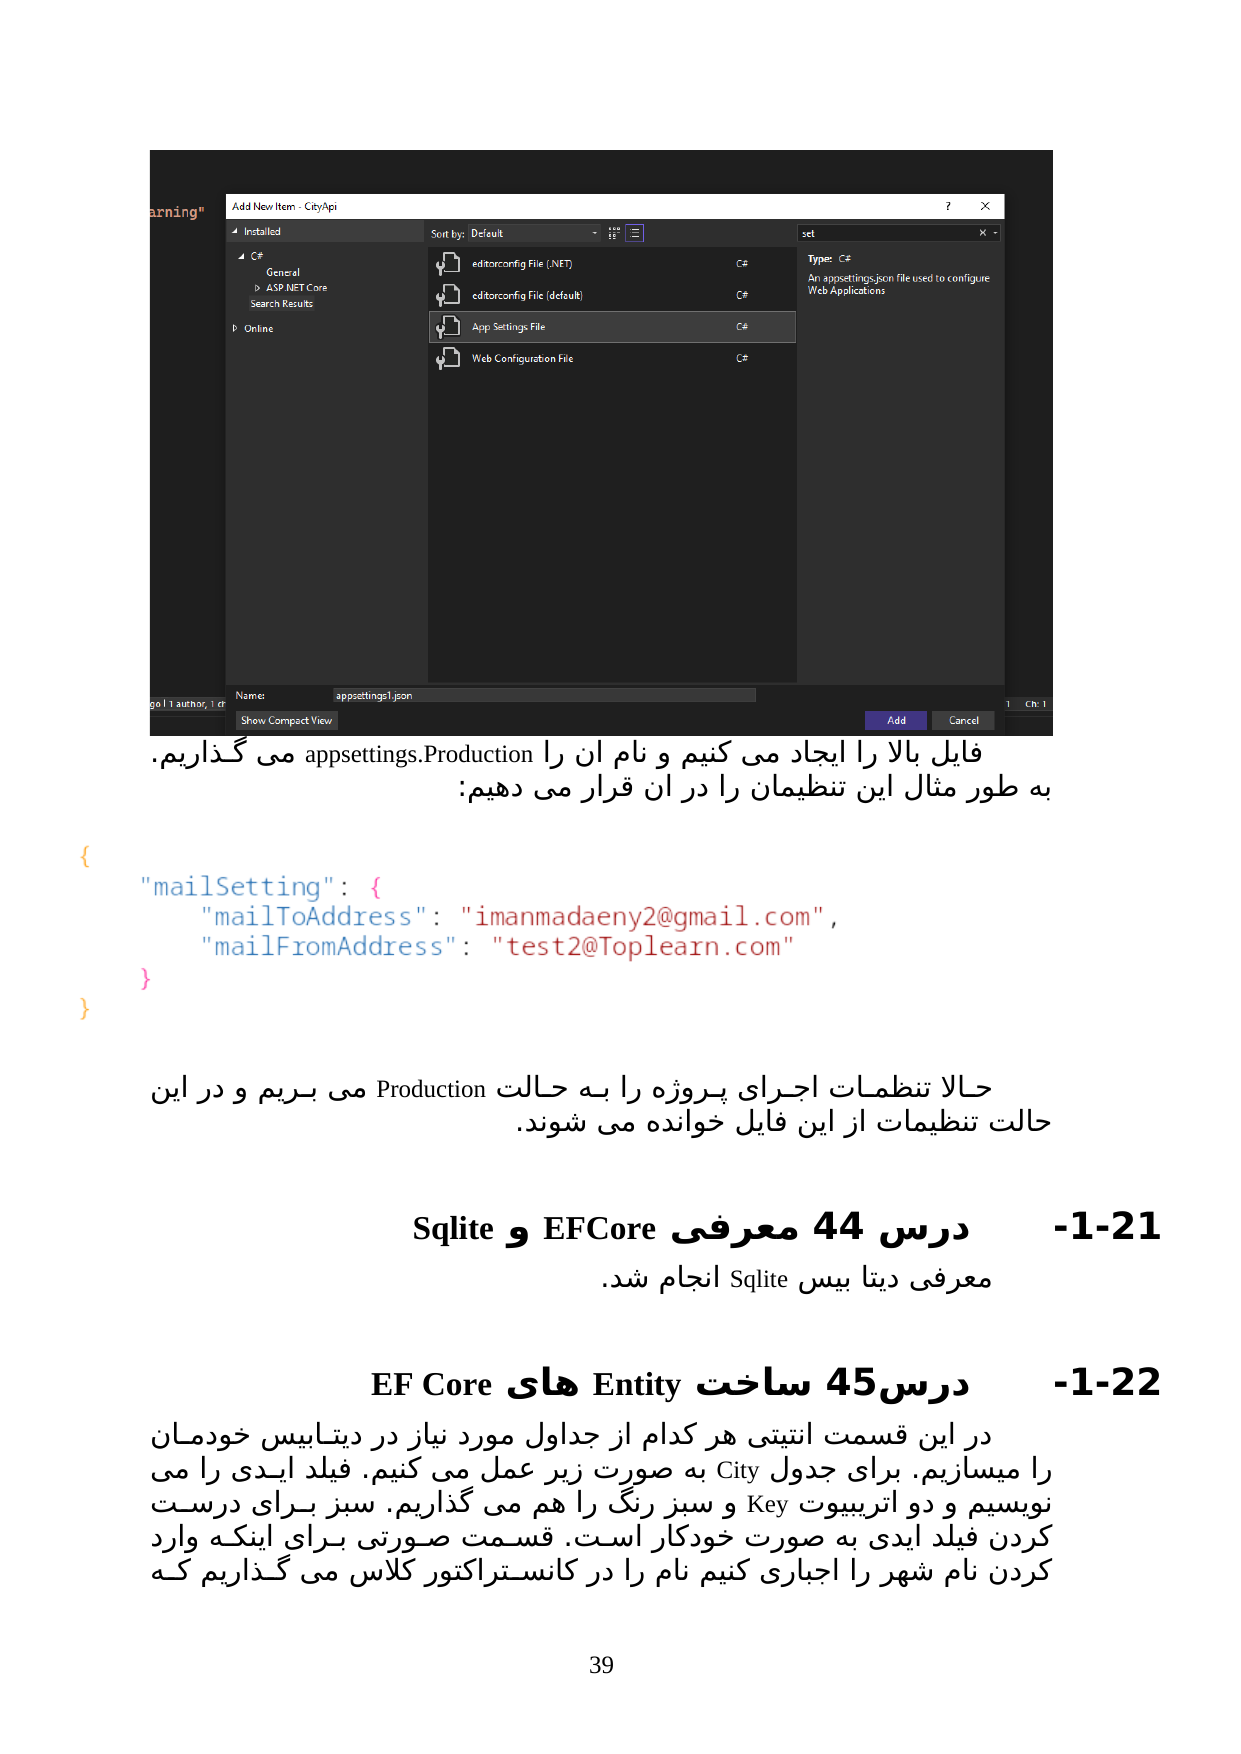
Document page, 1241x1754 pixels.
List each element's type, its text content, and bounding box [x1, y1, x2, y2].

text معرفی دیتا بیس Sqlite انجام شد. [150, 1261, 1053, 1295]
text درس45 ساخت Entity های EF Core [150, 1361, 1053, 1404]
text حالا تنظمات اجرای پروژه را به حالت Production می بریم و در این حالت تنظیمات از این فایل خوانده می شوند. [150, 1070, 1053, 1138]
text درس 44 معرفی EFCore و Sqlite [150, 1204, 1053, 1248]
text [150, 1417, 1053, 1587]
text فایل بالا را ایجاد می کنیم و نام ان را appsettings.Production می گذاریم. به طور مثال این تنظیمان را در ان قرار می دهیم: [150, 736, 1053, 804]
picture [149, 150, 1053, 736]
